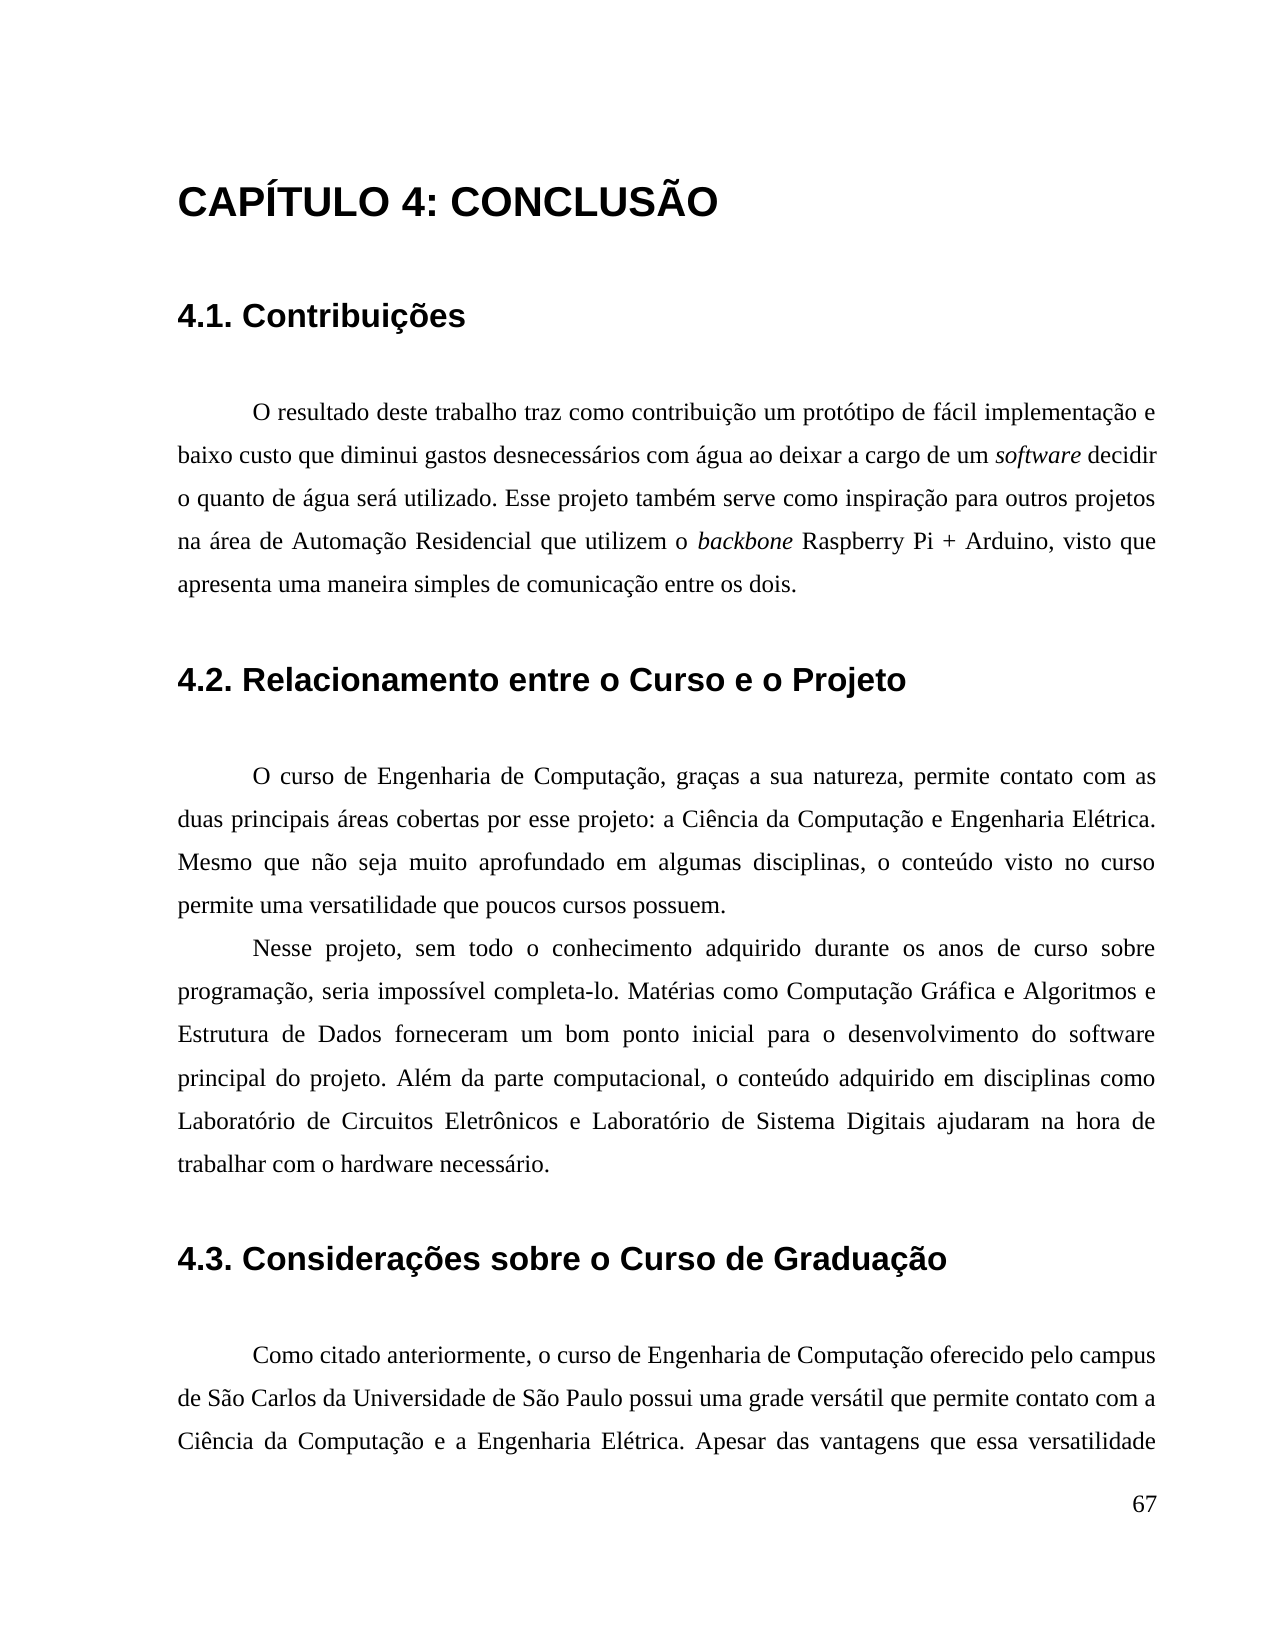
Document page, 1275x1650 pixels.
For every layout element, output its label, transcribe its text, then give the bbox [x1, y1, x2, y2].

subtitle 4.1. Contribuições [177, 296, 1157, 335]
subtitle 4.3. Considerações sobre o Curso de Graduação [177, 1239, 1157, 1278]
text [177, 1340, 1157, 1455]
text O curso de Engenharia de Computação, graças a sua natureza, permite contato com as duas principais áreas cobertas por esse projeto: a Ciência da Computação e Engenharia Elétrica. Mesmo que não seja muito aprofundado em algumas disciplinas, o conteúdo visto no curso permite uma versatilidade que poucos cursos possuem. [177, 761, 1157, 919]
subtitle CAPÍTULO 4: CONCLUSÃO [177, 177, 1157, 225]
subtitle 4.2. Relacionamento entre o Curso e o Projeto [177, 660, 1157, 698]
text O resultado deste trabalho traz como contribuição um protótipo de fácil implementação e baixo custo que diminui gastos desnecessários com água ao deixar a cargo de um software decidir o quanto de água será utilizado. Esse projeto também serve como inspiração para outros projetos na área de Automação Residencial que utilizem o backbone Raspberry Pi + Arduino, visto que apresenta uma maneira simples de comunicação entre os dois. [177, 397, 1157, 598]
text Nesse projeto, sem todo o conhecimento adquirido durante os anos de curso sobre programação, seria impossível completa-lo. Matérias como Computação Gráfica e Algoritmos e Estrutura de Dados forneceram um bom ponto inicial para o desenvolvimento do software principal do projeto. Além da parte computacional, o conteúdo adquirido em disciplinas como Laboratório de Circuitos Eletrônicos e Laboratório de Sistema Digitais ajudaram na hora de trabalhar com o hardware necessário. [177, 933, 1157, 1178]
